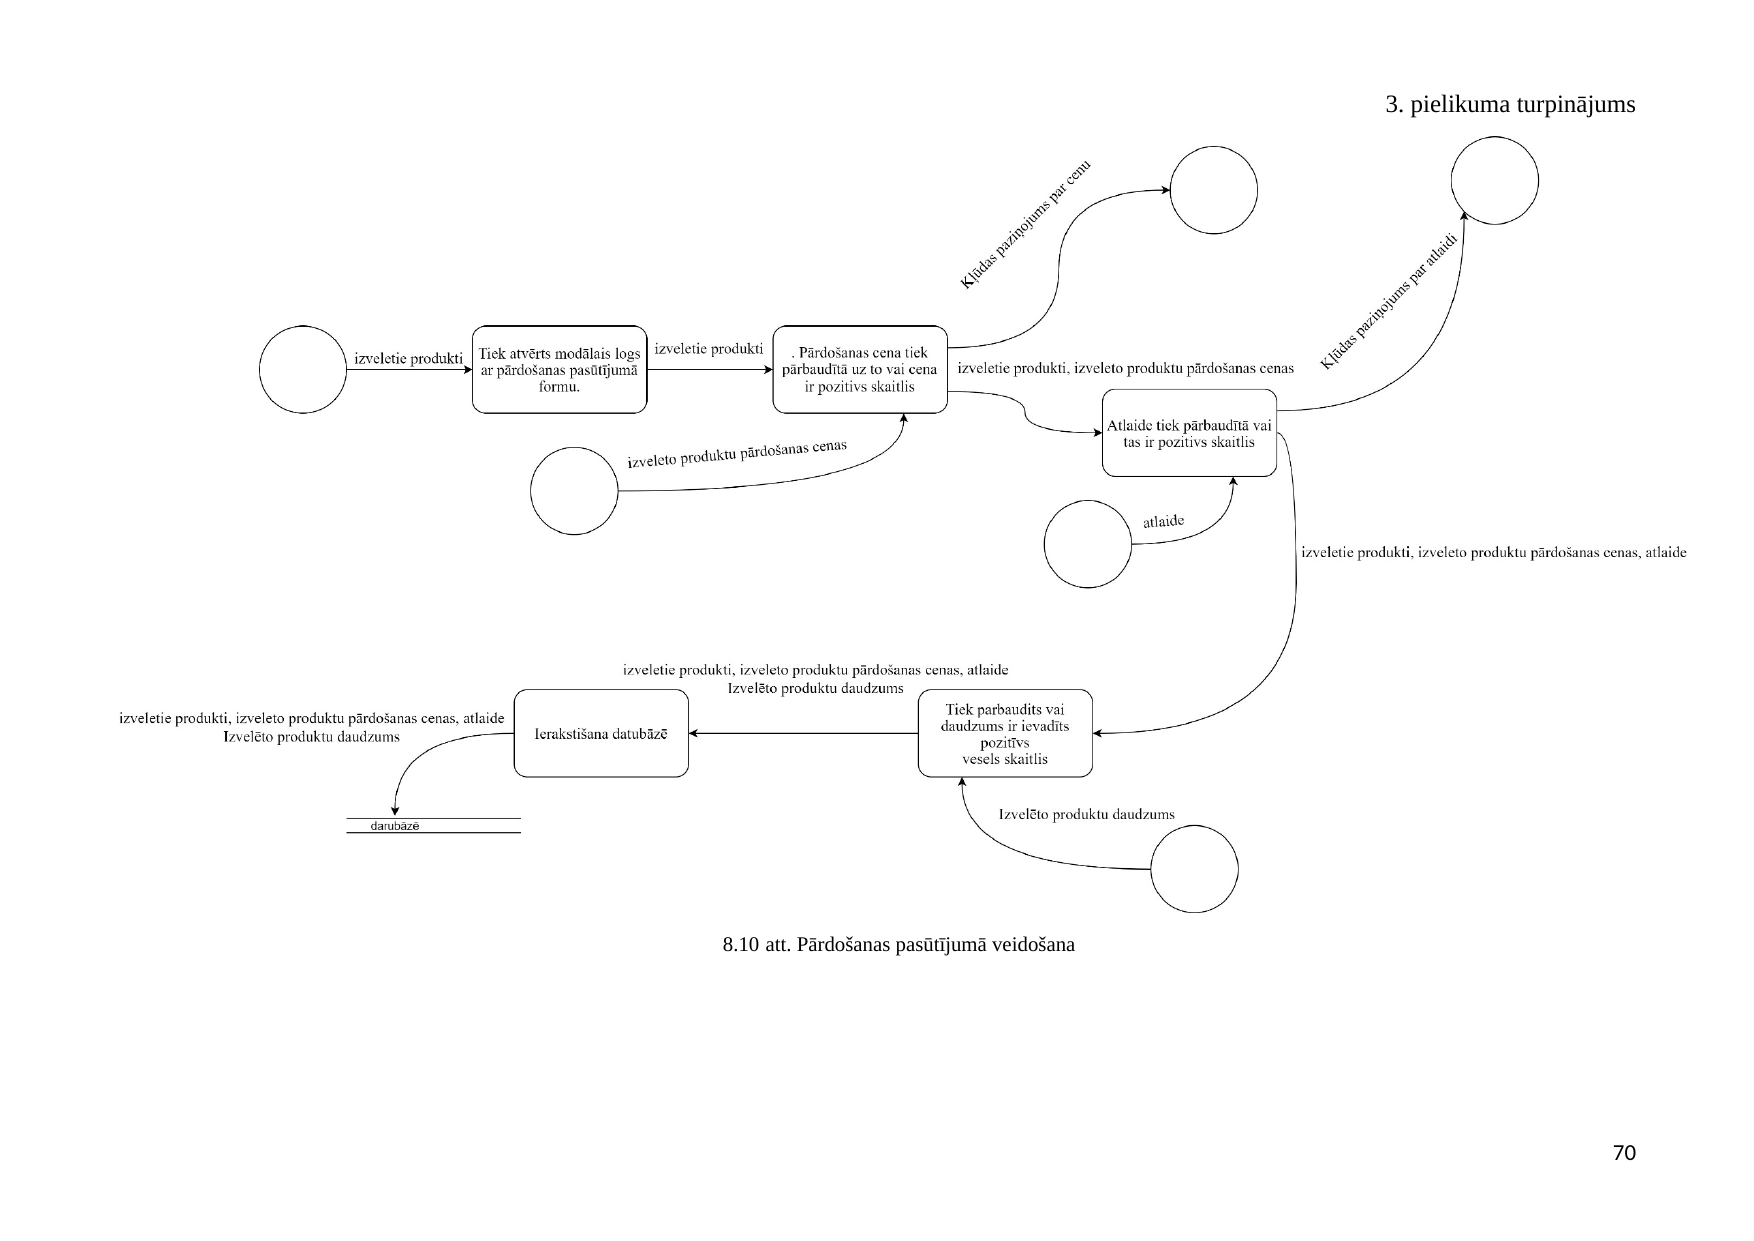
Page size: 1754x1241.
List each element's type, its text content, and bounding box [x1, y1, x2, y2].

text 3. pielikuma turpinājums [118, 89, 1636, 117]
picture [118, 136, 1687, 913]
list att. Pārdošanas pasūtījumā veidošana [162, 931, 1636, 956]
